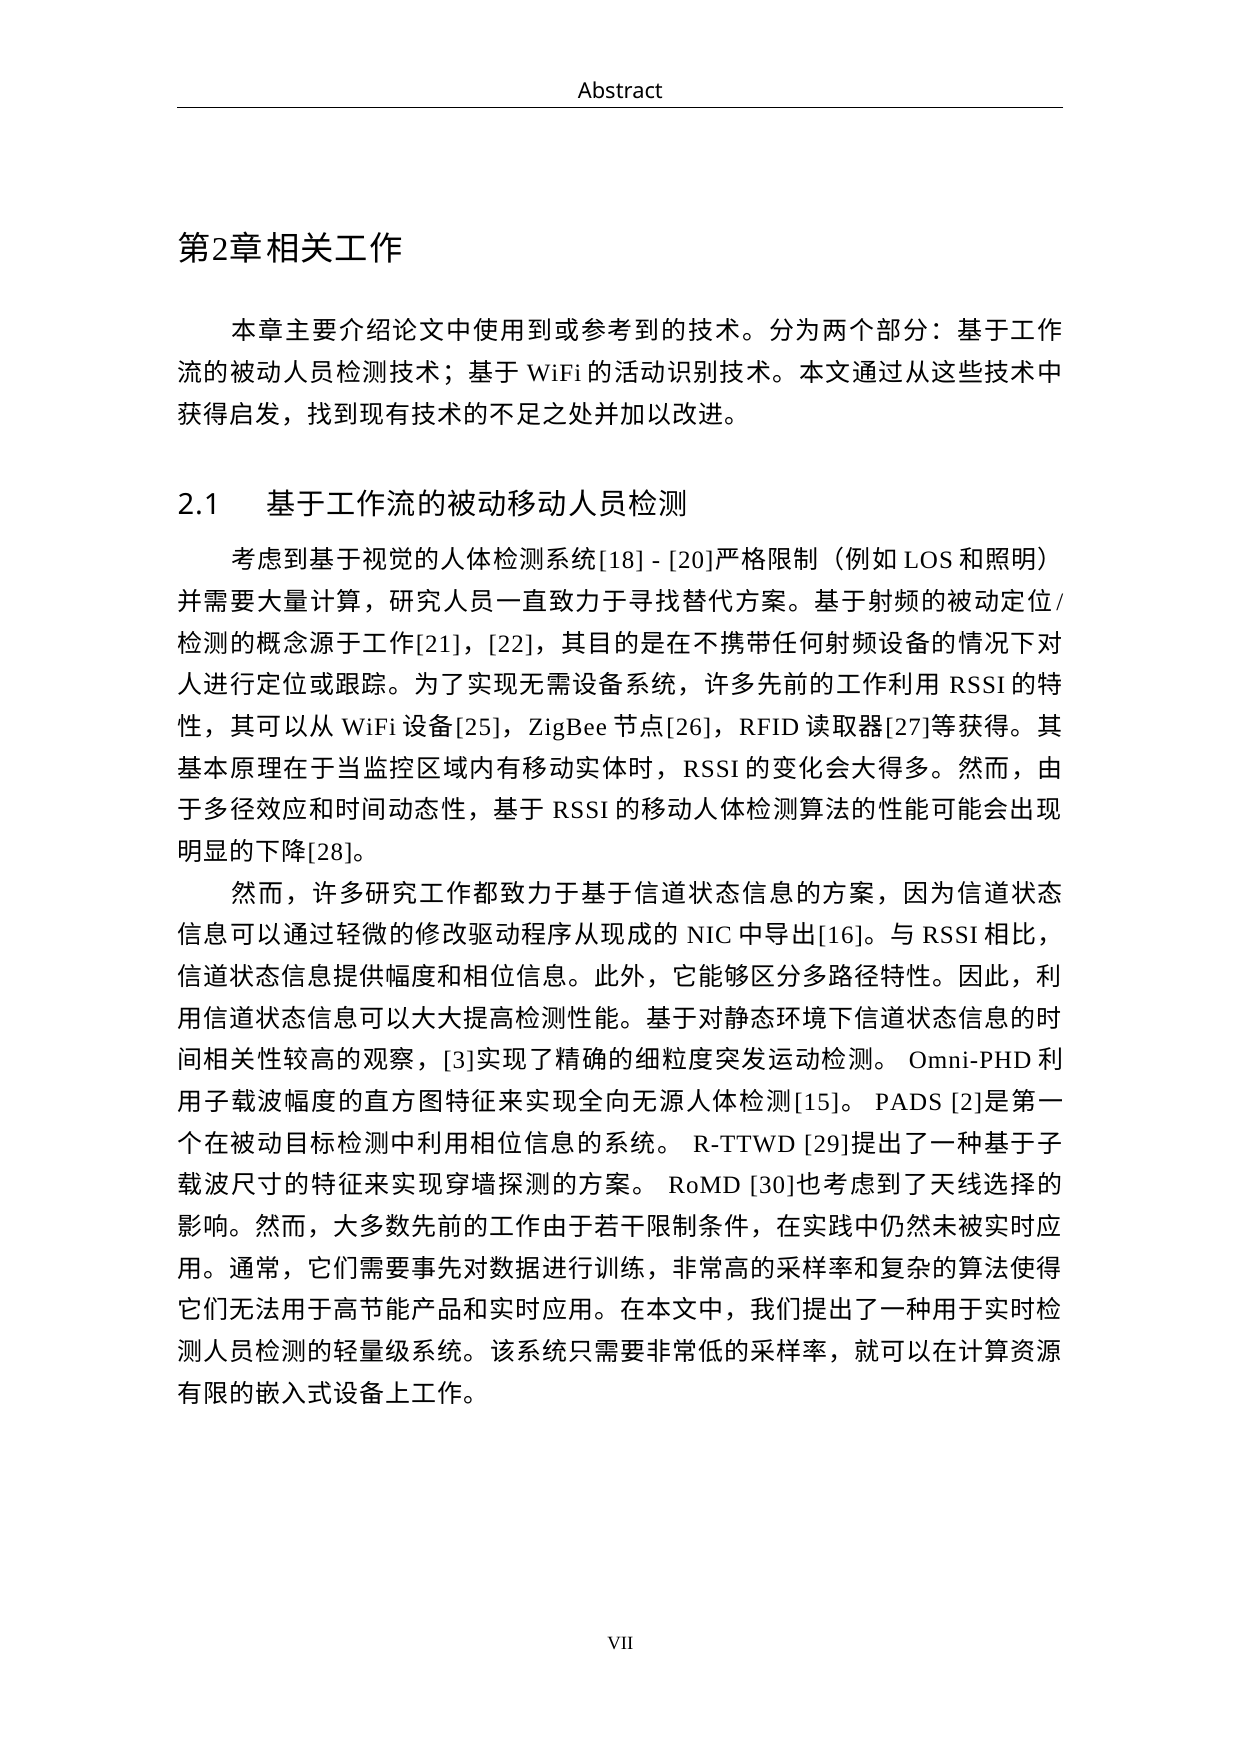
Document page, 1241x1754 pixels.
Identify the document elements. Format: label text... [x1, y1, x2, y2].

text 考虑到基于视觉的人体检测系统[18] - [20]严格限制（例如LOS和照明）并需要大量计算，研究人员一直致力于寻找替代方案。基于射频的被动定位/检测的概念源于工作[21]，[22]，其目的是在不携带任何射频设备的情况下对人进行定位或跟踪。为了实现无需设备系统，许多先前的工作利用RSSI的特性，其可以从WiFi设备[25]，ZigBee节点[26]，RFID读取器[27]等获得。其基本原理在于当监控区域内有移动实体时，RSSI的变化会大得多。然而，由于多径效应和时间动态性，基于RSSI的移动人体检测算法的性能可能会出现明显的下降[28]。 [177, 536, 1063, 869]
text 相关工作 [177, 227, 1063, 269]
text 本章主要介绍论文中使用到或参考到的技术。分为两个部分：基于工作流的被动人员检测技术；基于WiFi的活动识别技术。本文通过从这些技术中获得启发，找到现有技术的不足之处并加以改进。 [177, 306, 1063, 431]
text 基于工作流的被动移动人员检测 [177, 481, 1063, 523]
text 然而，许多研究工作都致力于基于信道状态信息的方案，因为信道状态信息可以通过轻微的修改驱动程序从现成的NIC中导出[16]。与RSSI相比，信道状态信息提供幅度和相位信息。此外，它能够区分多路径特性。因此，利用信道状态信息可以大大提高检测性能。基于对静态环境下信道状态信息的时间相关性较高的观察，[3]实现了精确的细粒度突发运动检测。 Omni-PHD利用子载波幅度的直方图特征来实现全向无源人体检测[15]。 PADS [2]是第一个在被动目标检测中利用相位信息的系统。 R-TTWD [29]提出了一种基于子载波尺寸的特征来实现穿墙探测的方案。 RoMD [30]也考虑到了天线选择的影响。然而，大多数先前的工作由于若干限制条件，在实践中仍然未被实时应用。通常，它们需要事先对数据进行训练，非常高的采样率和复杂的算法使得它们无法用于高节能产品和实时应用。在本文中，我们提出了一种用于实时检测人员检测的轻量级系统。该系统只需要非常低的采样率，就可以在计算资源有限的嵌入式设备上工作。 [177, 869, 1063, 1411]
